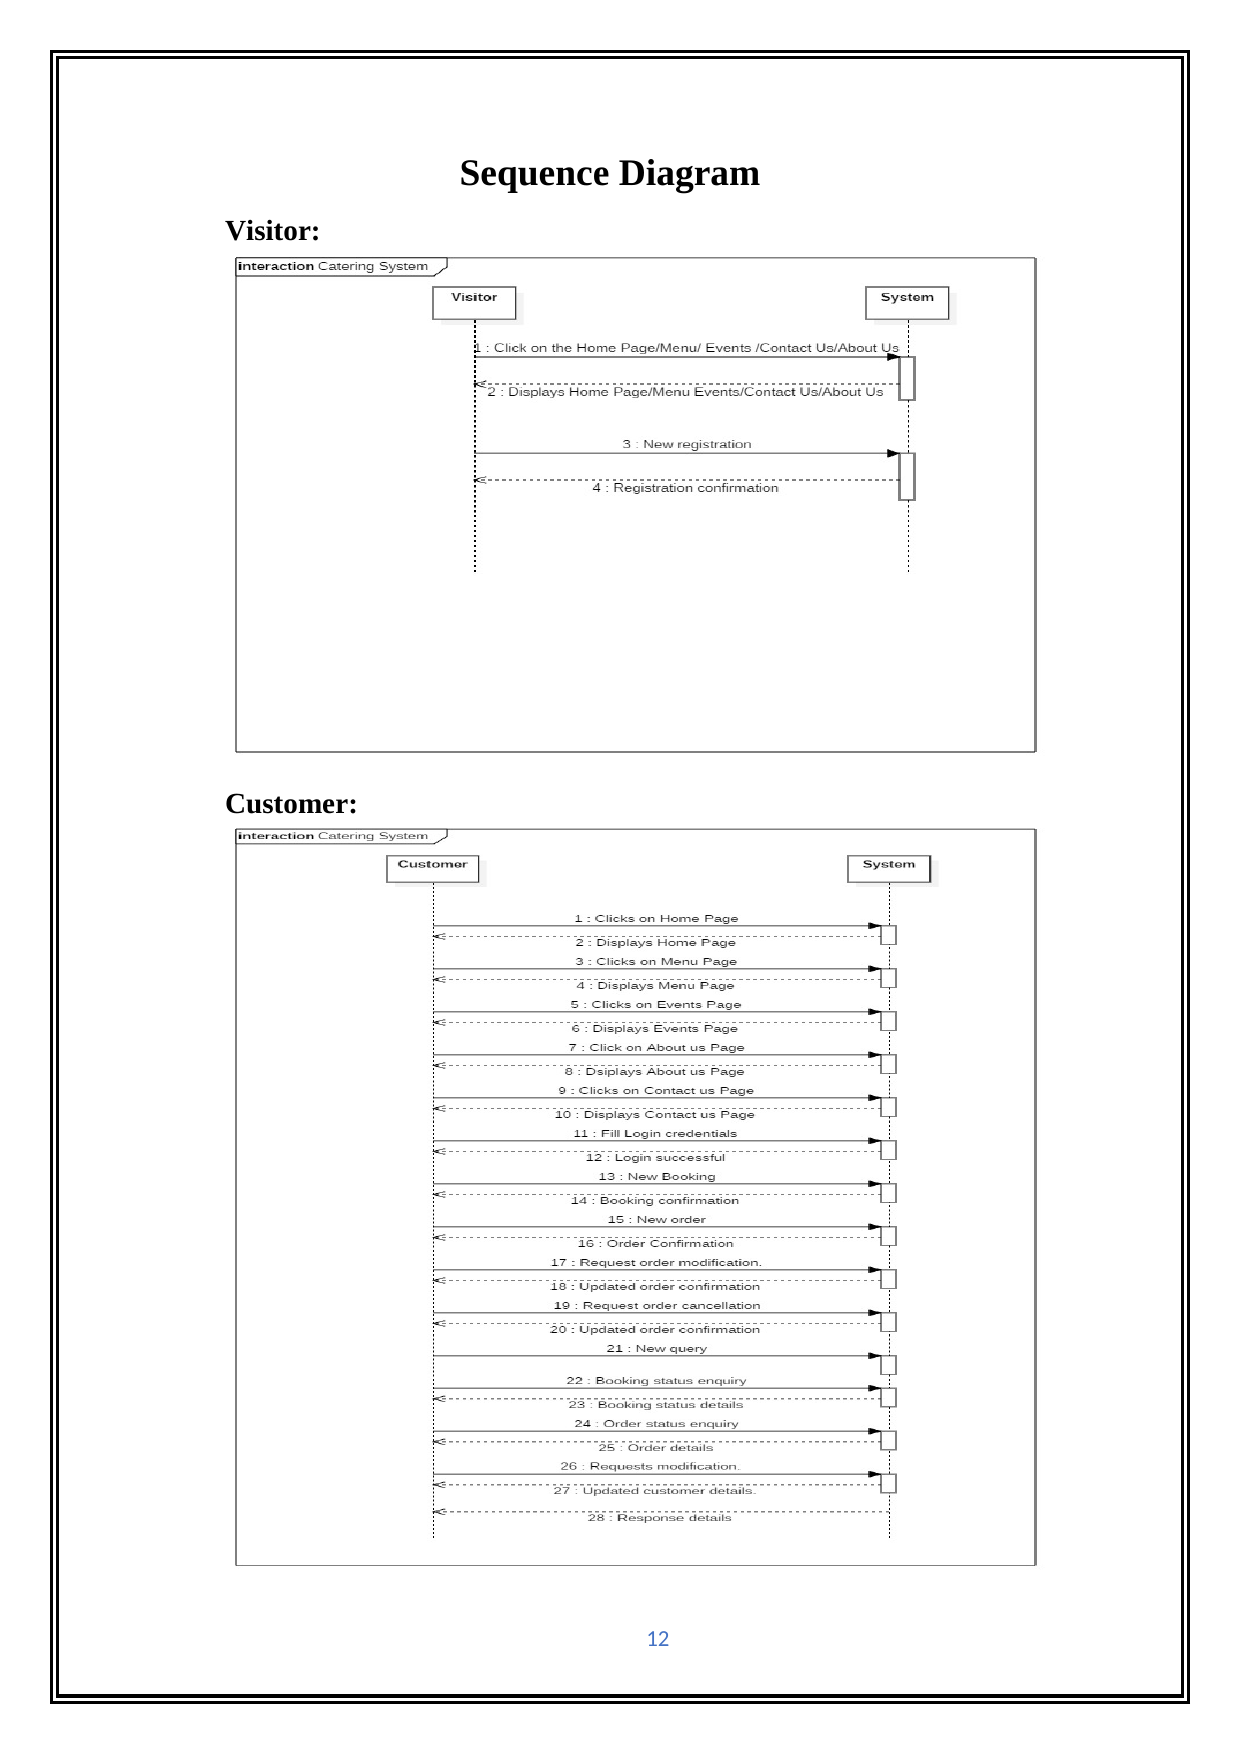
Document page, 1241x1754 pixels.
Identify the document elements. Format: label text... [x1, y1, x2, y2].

picture [225, 822, 1082, 1592]
text Visitor: [225, 213, 1090, 247]
text Customer: [225, 786, 1090, 820]
picture [225, 249, 1082, 785]
text Sequence Diagram [225, 150, 1090, 193]
